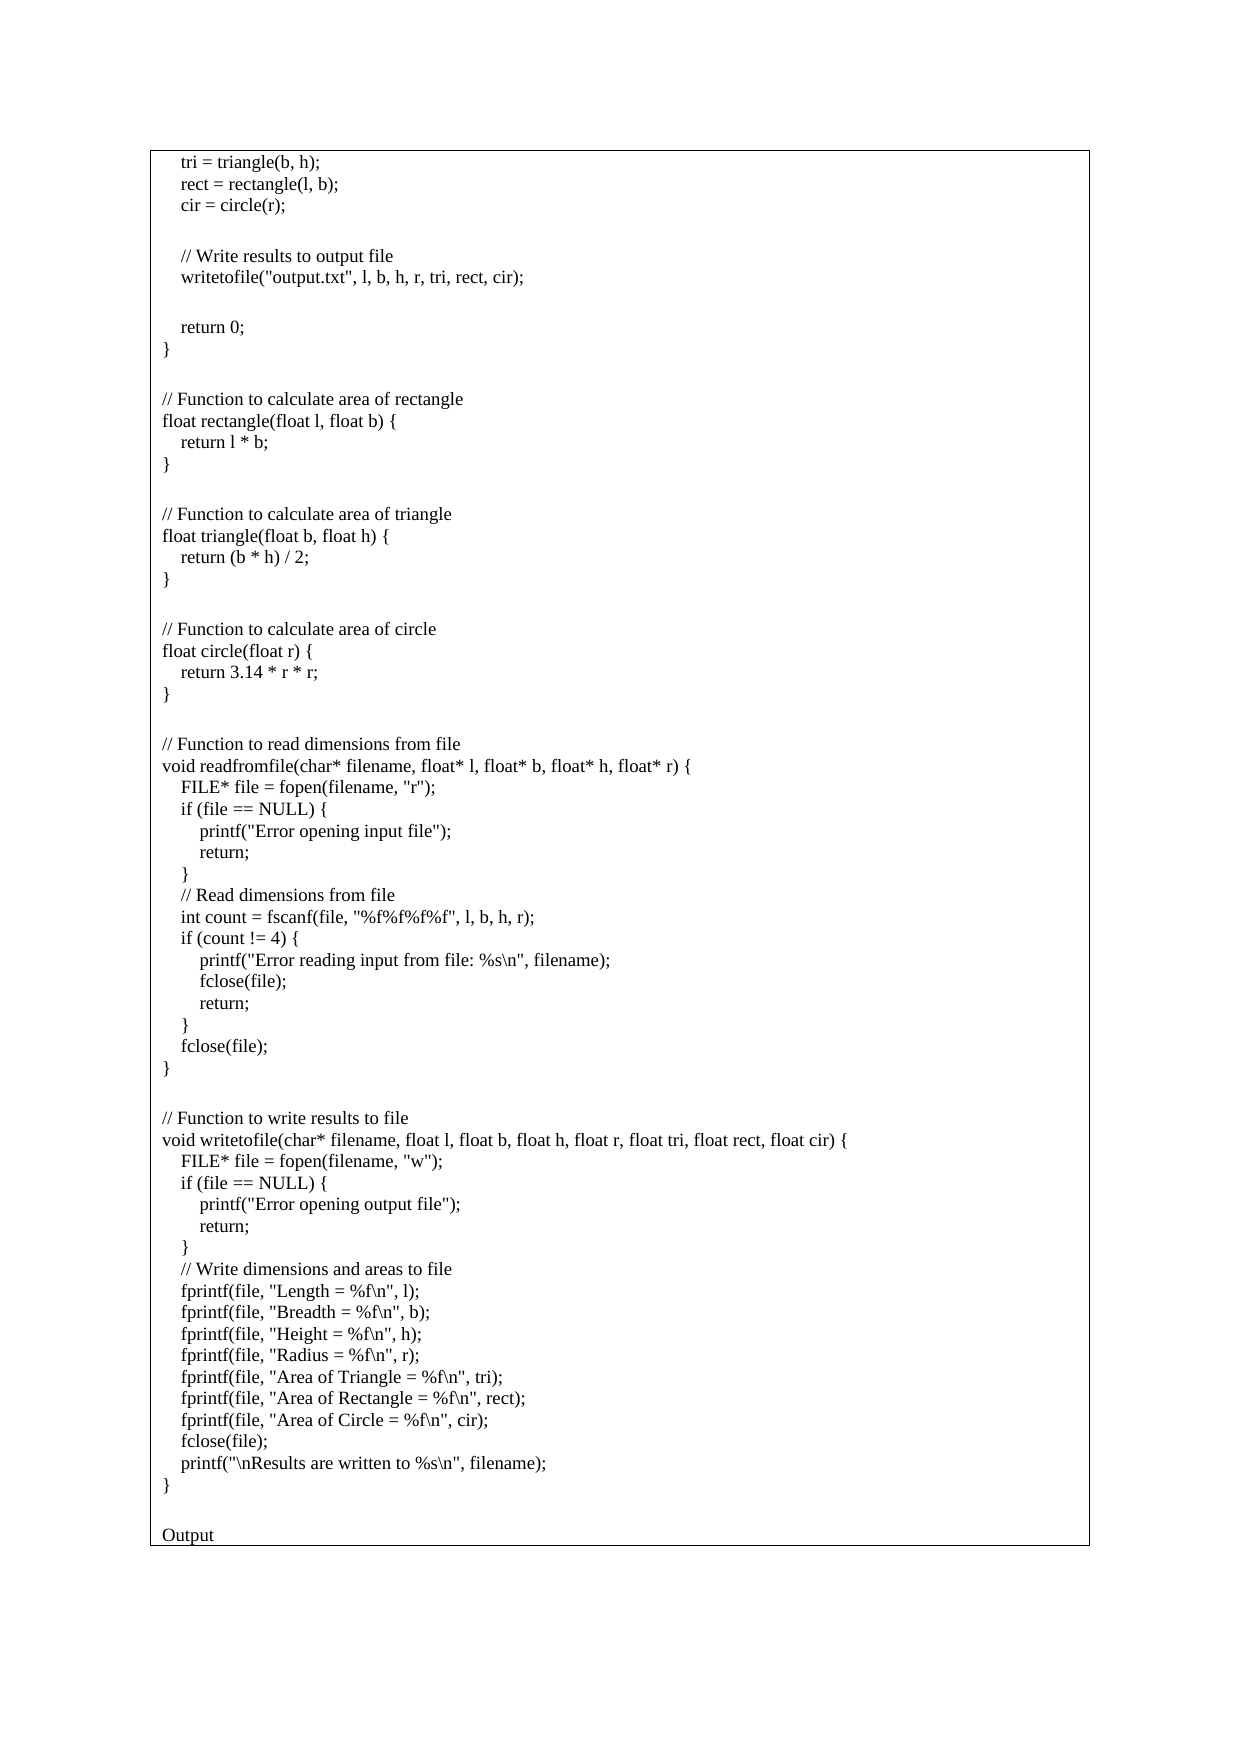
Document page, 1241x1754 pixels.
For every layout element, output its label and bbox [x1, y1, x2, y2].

table_cell [151, 151, 1089, 1545]
